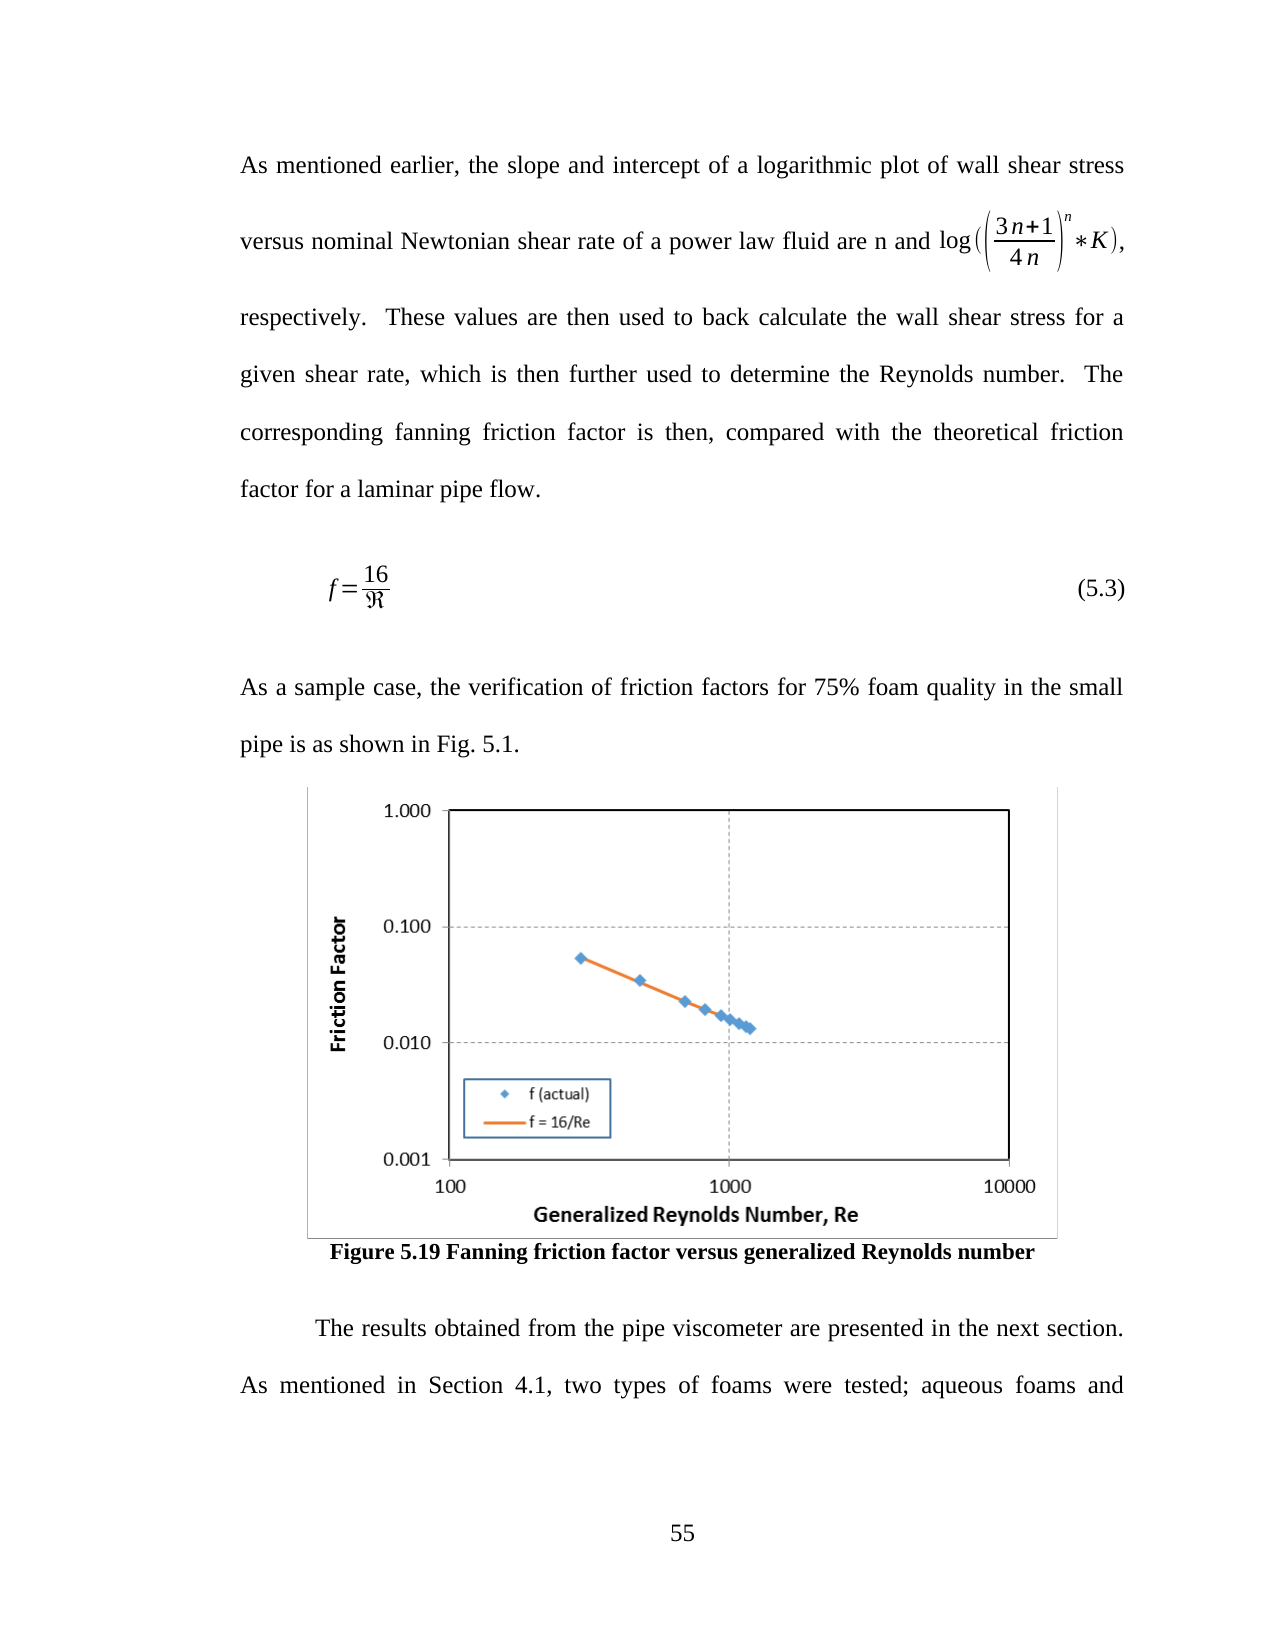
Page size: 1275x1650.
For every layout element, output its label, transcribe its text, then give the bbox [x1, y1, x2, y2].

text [240, 1313, 1125, 1399]
text (5.3) [240, 561, 1125, 614]
picture [307, 787, 1058, 1239]
text As a sample case, the verification of friction factors for 75% foam quality in the small pipe is as shown in Fig. 5.1. [240, 672, 1125, 758]
text As mentioned earlier, the slope and intercept of a logarithmic plot of wall shear stress versus nominal Newtonian shear rate of a power law fluid are n and , respectively. These values are then used to back calculate the wall shear stress for a given shear rate, which is then further used to determine the Reynolds number. The corresponding fanning friction factor is then, compared with the theoretical friction factor for a laminar pipe flow. [240, 150, 1125, 503]
